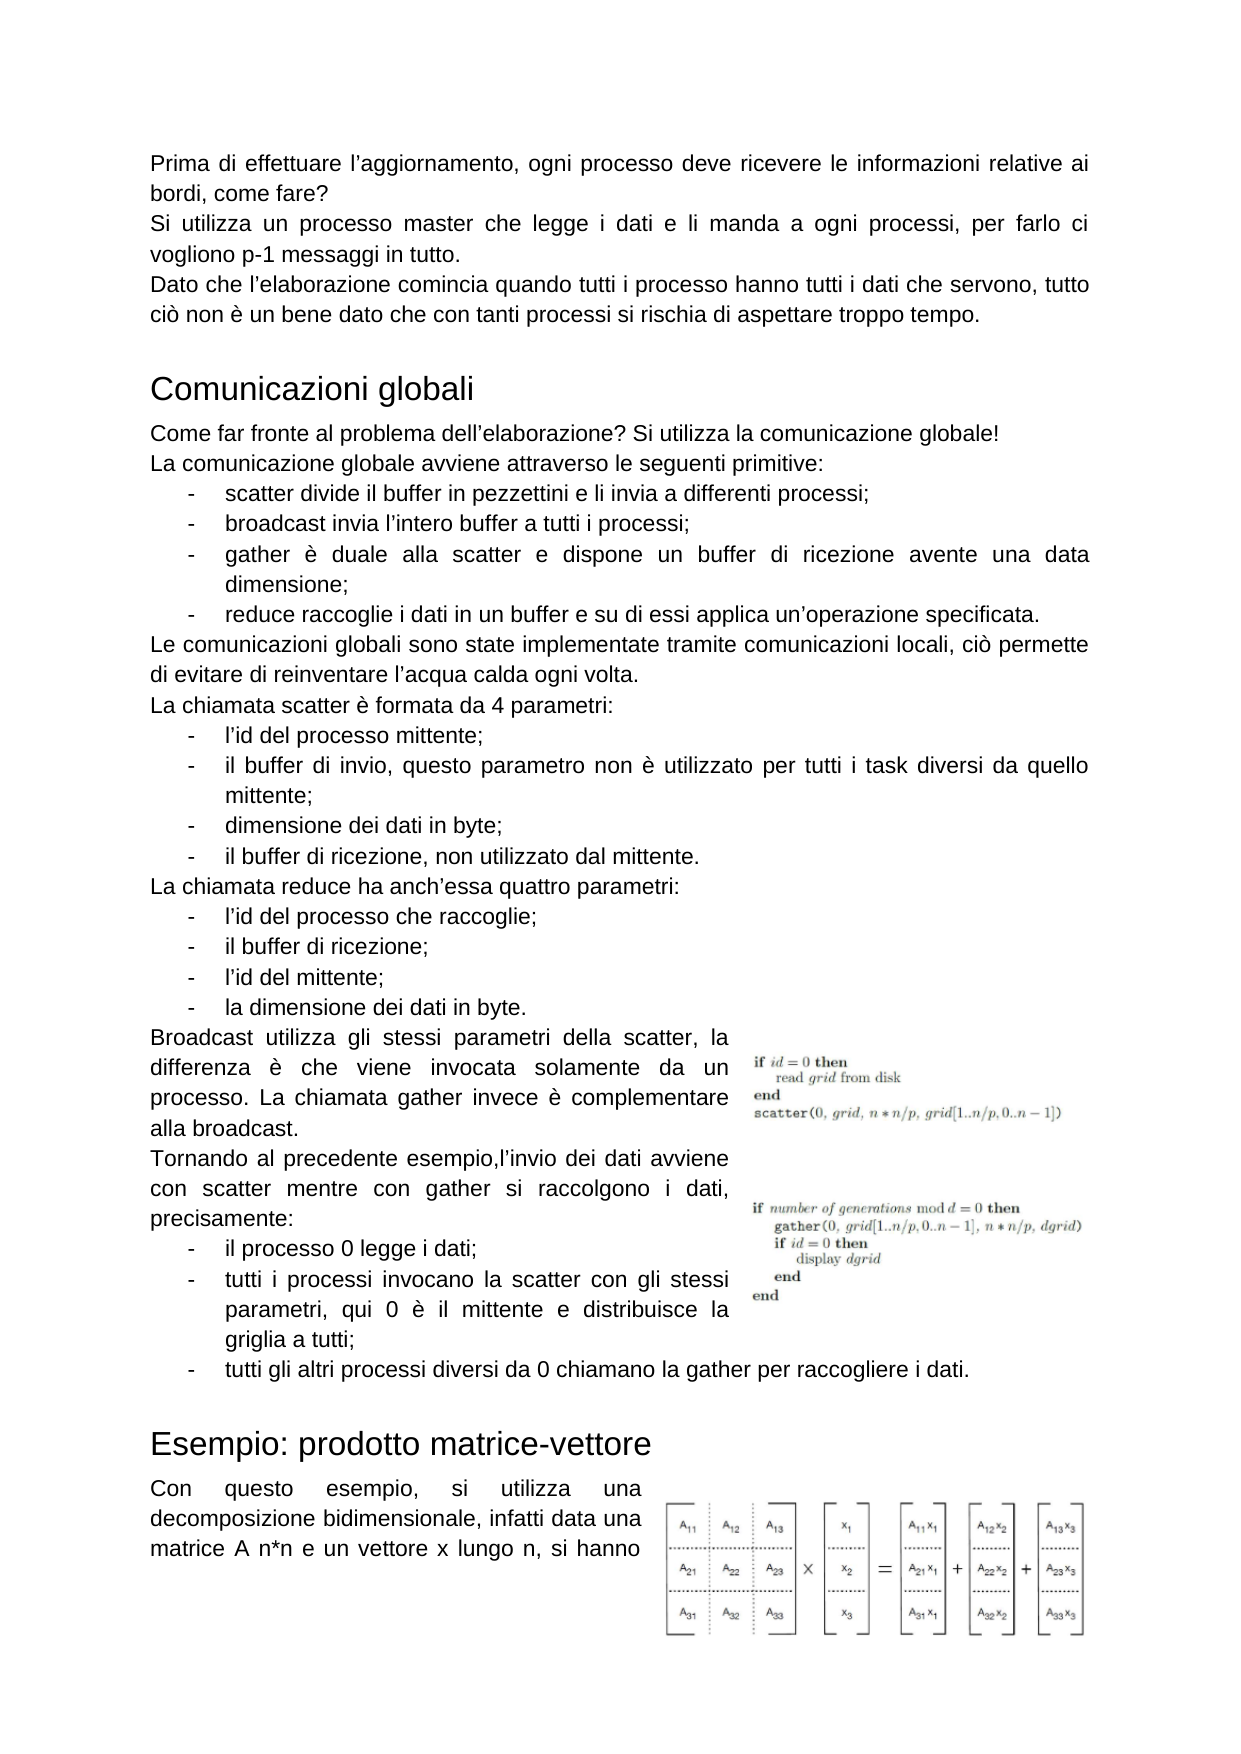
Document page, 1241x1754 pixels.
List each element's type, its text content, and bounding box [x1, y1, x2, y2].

picture [660, 1489, 1090, 1643]
list scatter divide il buffer in pezzettini e li invia a differenti processi; [187, 480, 1090, 506]
list la dimensione dei dati in byte. [187, 994, 1090, 1020]
list gather è duale alla scatter e dispone un buffer di ricezione avente una data dimensione; [187, 541, 1090, 597]
list l’id del processo che raccoglie; [187, 903, 1090, 929]
text Broadcast utilizza gli stessi parametri della scatter, la differenza è che viene invocata solamente da un processo. La chiamata gather invece è complementare alla broadcast. [150, 1024, 1090, 1141]
list tutti gli altri processi diversi da 0 chiamano la gather per raccogliere i dati. [187, 1356, 1090, 1382]
list il buffer di ricezione, non utilizzato dal mittente. [187, 843, 1090, 869]
text La chiamata scatter è formata da 4 parametri: [150, 692, 1090, 718]
list il buffer di ricezione; [187, 933, 1090, 959]
text Come far fronte al problema dell’elaborazione? Si utilizza la comunicazione globale! [150, 420, 1090, 446]
text La comunicazione globale avviene attraverso le seguenti primitive: [150, 450, 1090, 476]
subtitle Esempio: prodotto matrice-vettore [150, 1424, 1090, 1462]
text Tornando al precedente esempio,l’invio dei dati avviene con scatter mentre con gather si raccolgono i dati, precisamente: [150, 1145, 748, 1231]
list dimensione dei dati in byte; [187, 812, 1090, 839]
list il processo 0 legge i dati; [187, 1235, 748, 1262]
list l’id del processo mittente; [187, 722, 1090, 748]
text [150, 1475, 1090, 1562]
text Le comunicazioni globali sono state implementate tramite comunicazioni locali, ciò permette di evitare di reinventare l’acqua calda ogni volta. [150, 631, 1090, 688]
text La chiamata reduce ha anch’essa quattro parametri: [150, 873, 1090, 899]
text Si utilizza un processo master che legge i dati e li manda a ogni processi, per farlo ci vogliono p-1 messaggi in tutto. [150, 210, 1090, 267]
list il buffer di invio, questo parametro non è utilizzato per tutti i task diversi da quello mittente; [187, 752, 1090, 808]
list l’id del mittente; [187, 963, 1090, 990]
text Dato che l’elaborazione comincia quando tutti i processo hanno tutti i dati che servono, tutto ciò non è un bene dato che con tanti processi si rischia di aspettare troppo tempo. [150, 271, 1090, 327]
list tutti i processi invocano la scatter con gli stessi parametri, qui 0 è il mittente e distribuisce la griglia a tutti; [187, 1266, 1090, 1352]
subtitle Comunicazioni globali [150, 369, 1090, 407]
picture [748, 1048, 1091, 1310]
list reduce raccoglie i dati in un buffer e su di essi applica un’operazione specificata. [187, 601, 1090, 627]
text Prima di effettuare l’aggiornamento, ogni processo deve ricevere le informazioni relative ai bordi, come fare? [150, 150, 1090, 207]
list broadcast invia l’intero buffer a tutti i processi; [187, 510, 1090, 537]
